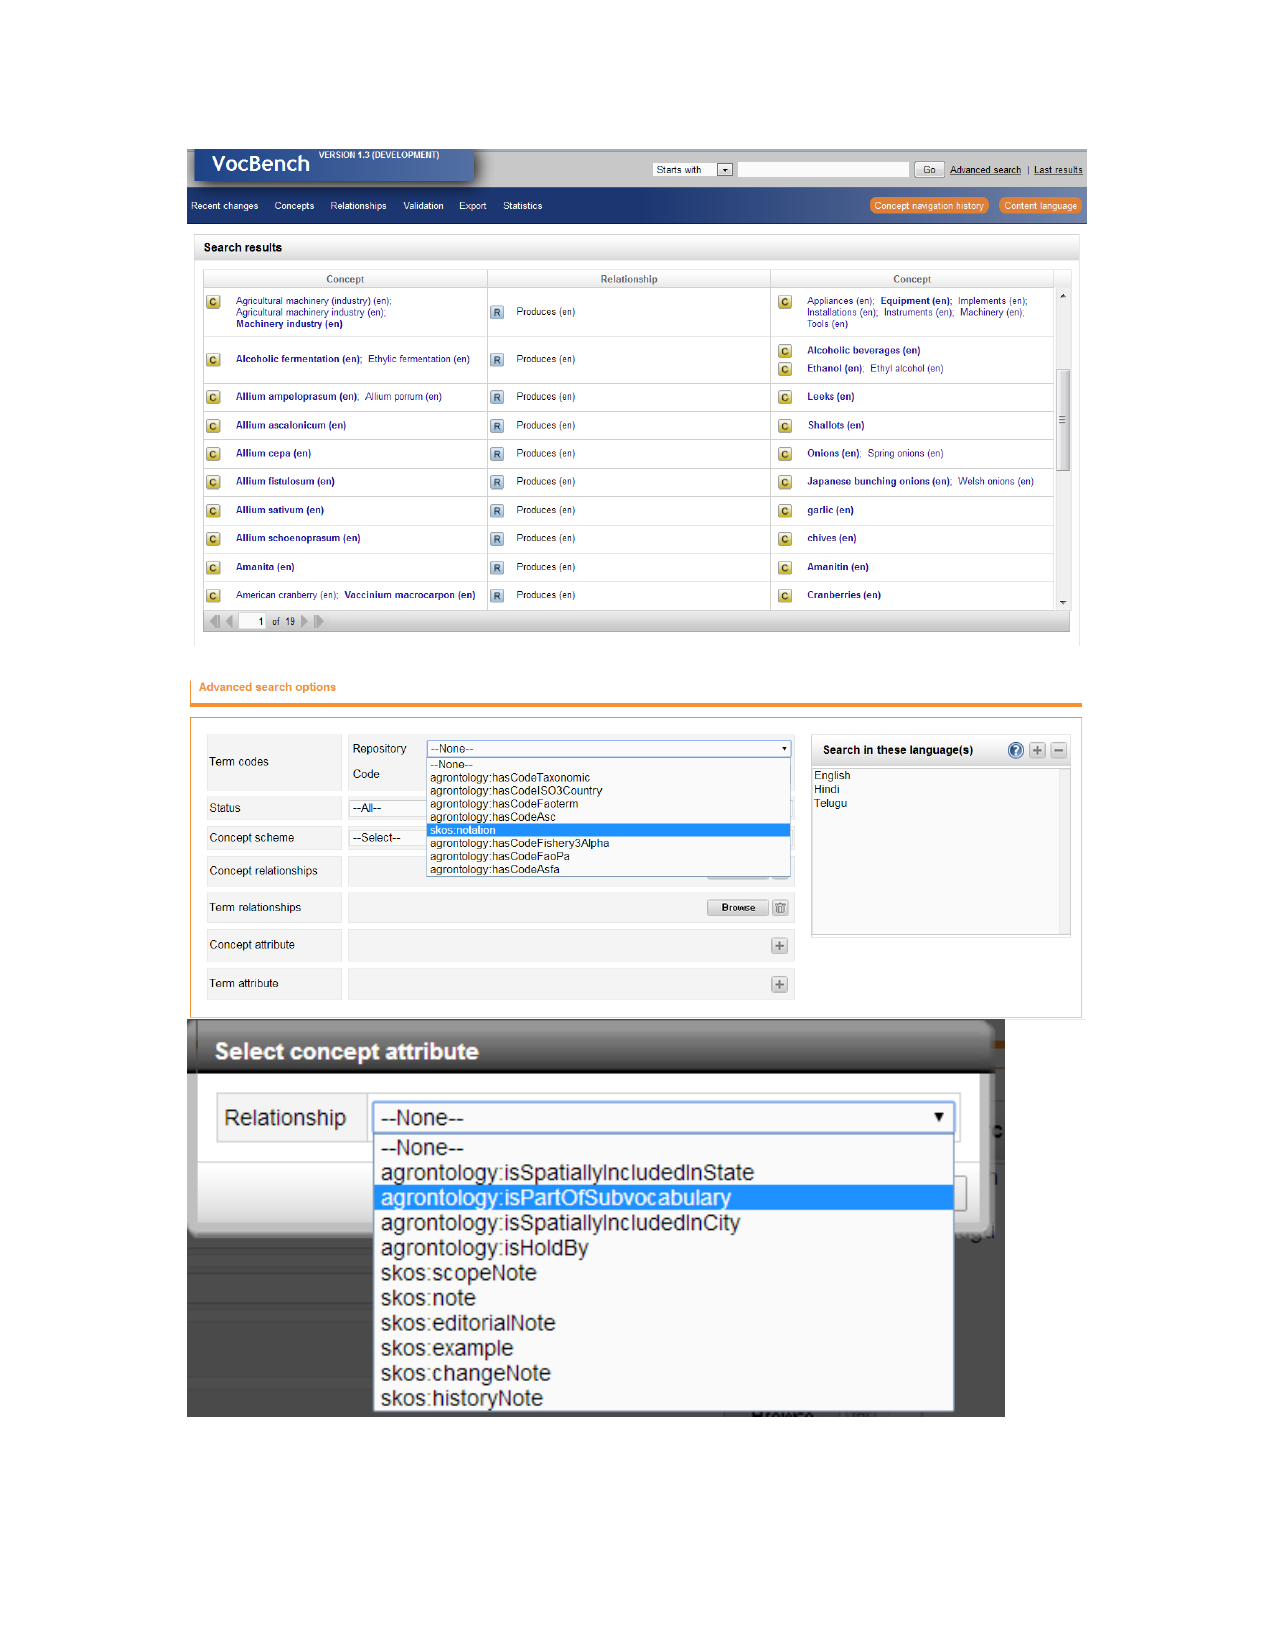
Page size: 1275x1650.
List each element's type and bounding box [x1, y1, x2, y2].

picture [187, 149, 1087, 646]
picture [187, 674, 1086, 1417]
